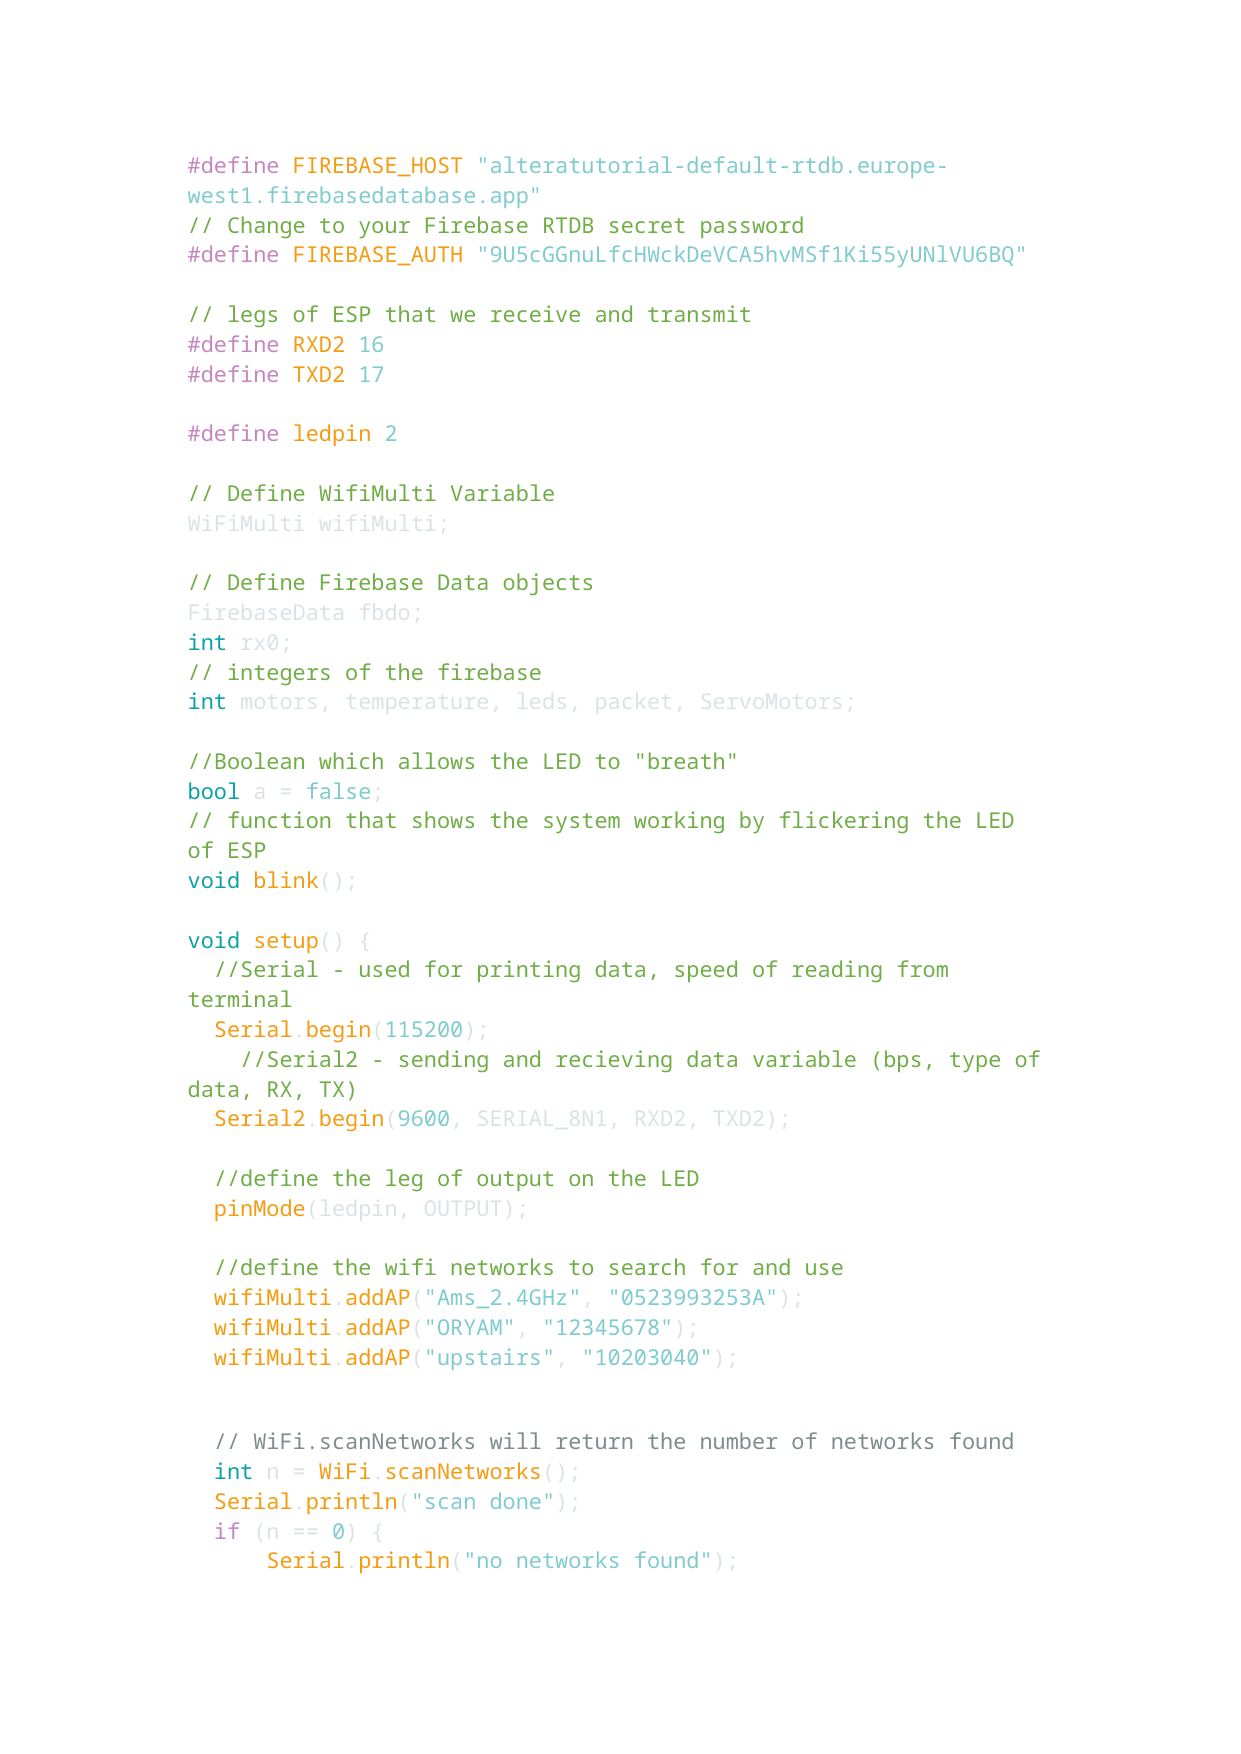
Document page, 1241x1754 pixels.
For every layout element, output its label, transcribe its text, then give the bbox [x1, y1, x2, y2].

text // legs of ESP that we receive and transmit [187, 299, 1053, 329]
text Serial2.begin(9600, SERIAL_8N1, RXD2, TXD2); [187, 1103, 1053, 1133]
text bool a = false; [187, 776, 1053, 805]
text Serial.begin(115200); [187, 1014, 1053, 1044]
text //define the wifi networks to search for and use [187, 1252, 1053, 1282]
text int n = WiFi.scanNetworks(); [187, 1456, 1053, 1486]
text //Boolean which allows the LED to "breath" [187, 746, 1053, 776]
text // function that shows the system working by flickering the LED of ESP [187, 805, 1053, 865]
text #define FIREBASE_HOST "alteratutorial-default-rtdb.europe-west1.firebasedatabase.app" [187, 150, 1053, 209]
text wifiMulti.addAP("upstairs", "10203040"); [187, 1342, 1053, 1371]
text FirebaseData fbdo; [187, 597, 1053, 627]
text #define ledpin 2 [187, 418, 1053, 448]
text // Change to your Firebase RTDB secret password [187, 209, 1053, 239]
text //Serial2 - sending and recieving data variable (bps, type of data, RX, TX) [187, 1044, 1053, 1103]
text //define the leg of output on the LED [187, 1163, 1053, 1193]
text wifiMulti.addAP("Ams_2.4GHz", "0523993253A"); [187, 1282, 1053, 1312]
text int motors, temperature, leds, packet, ServoMotors; [187, 686, 1053, 716]
text WiFiMulti wifiMulti; [187, 507, 1053, 537]
text pinMode(ledpin, OUTPUT); [187, 1193, 1053, 1222]
text //Serial - used for printing data, speed of reading from terminal [187, 954, 1053, 1014]
text Serial.println("no networks found"); [187, 1545, 1053, 1575]
text void setup() { [187, 924, 1053, 954]
text #define TXD2 17 [187, 358, 1053, 388]
text wifiMulti.addAP("ORYAM", "12345678"); [187, 1312, 1053, 1342]
text if (n == 0) { [187, 1516, 1053, 1545]
text // Define Firebase Data objects [187, 567, 1053, 597]
text // Define WifiMulti Variable [187, 478, 1053, 507]
text Serial.println("scan done"); [187, 1486, 1053, 1516]
text #define RXD2 16 [187, 329, 1053, 358]
text int rx0; [187, 627, 1053, 656]
text void blink(); [187, 865, 1053, 895]
text // integers of the firebase [187, 656, 1053, 686]
text #define FIREBASE_AUTH "9U5cGGnuLfcHWckDeVCA5hvMSf1Ki55yUNlVU6BQ" [187, 239, 1053, 269]
text // WiFi.scanNetworks will return the number of networks found [187, 1426, 1053, 1456]
